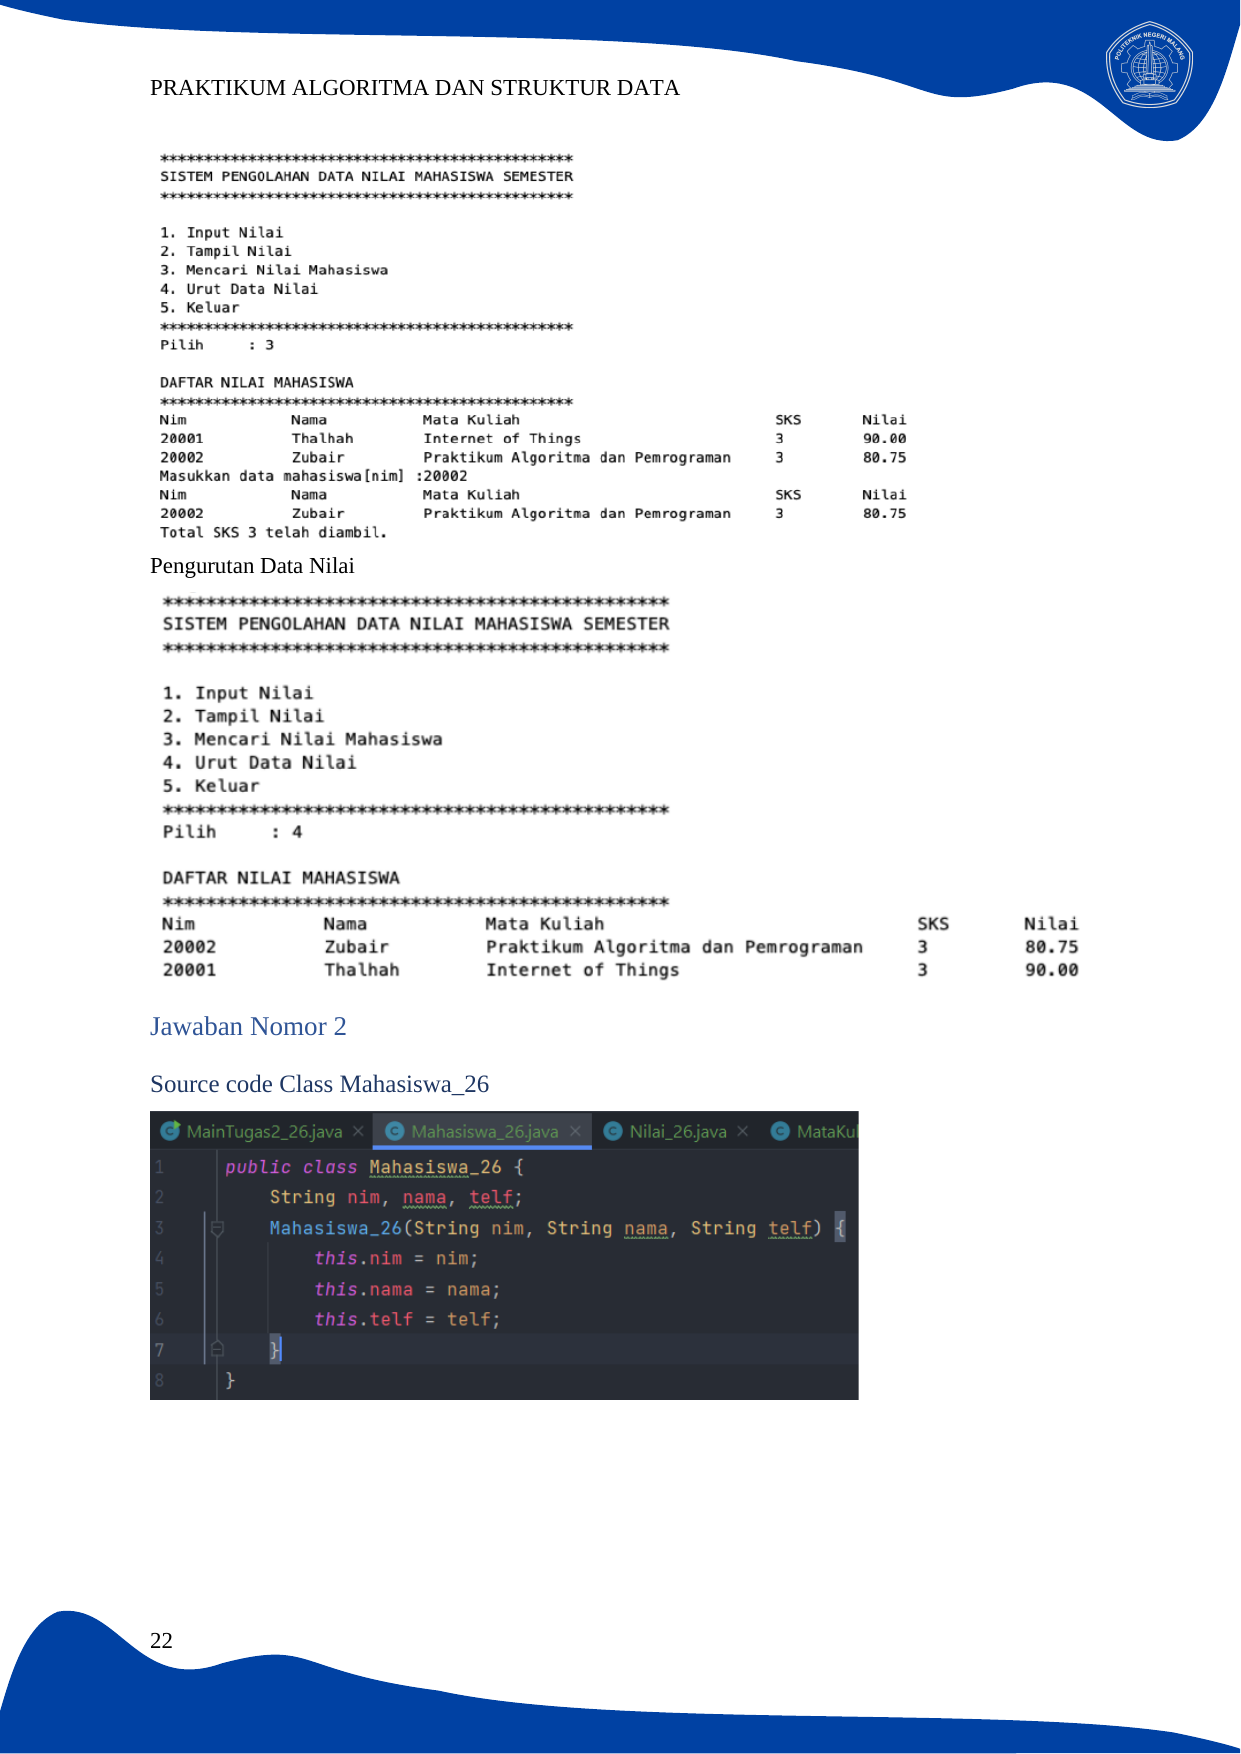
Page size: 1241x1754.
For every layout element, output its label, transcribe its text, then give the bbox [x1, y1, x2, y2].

text Pengurutan Data Nilai [150, 553, 1090, 579]
subtitle Source code Class Mahasiswa_26 [150, 1069, 1090, 1097]
subtitle Jawaban Nomor 2 [150, 1009, 1090, 1041]
picture [150, 592, 1090, 993]
picture [150, 150, 918, 540]
picture [150, 1111, 859, 1400]
